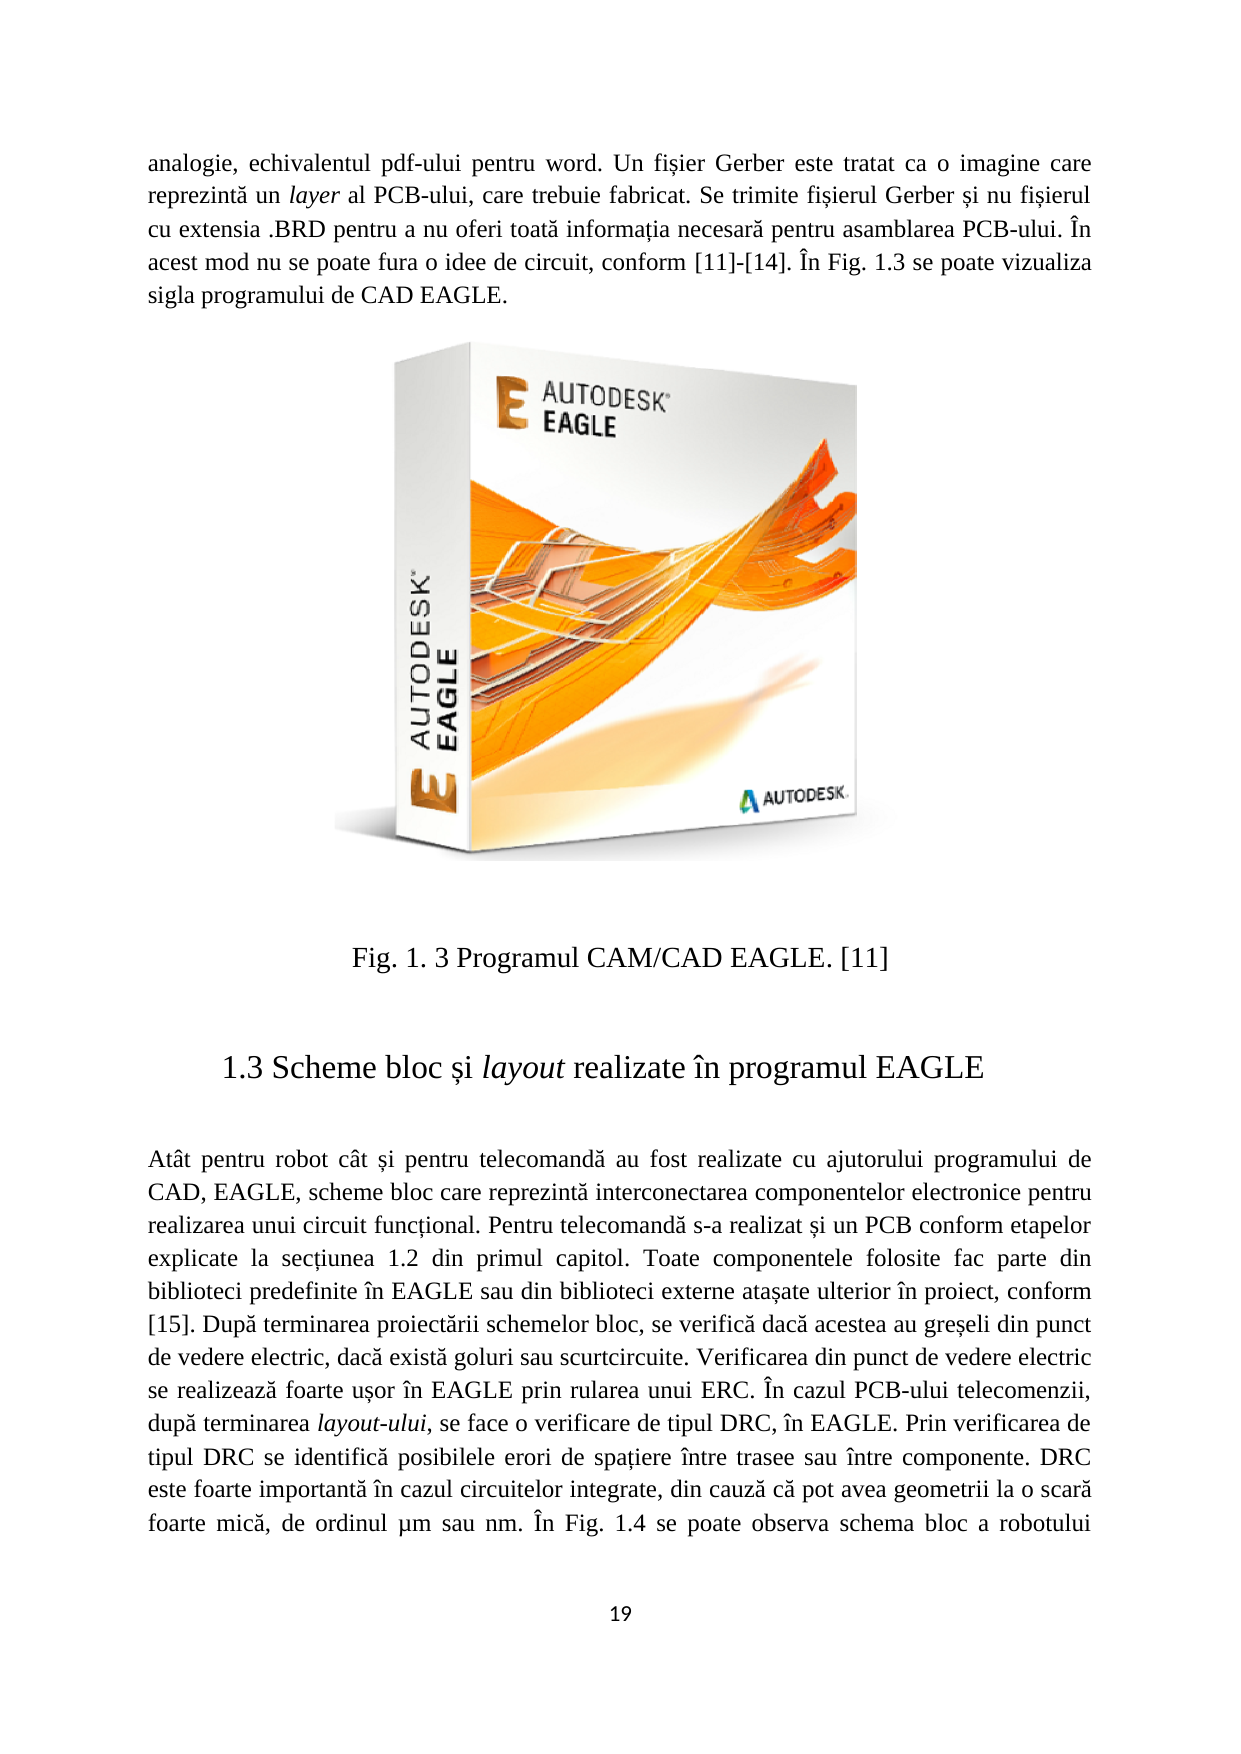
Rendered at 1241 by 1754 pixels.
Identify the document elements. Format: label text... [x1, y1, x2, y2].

picture [334, 333, 906, 861]
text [148, 148, 1093, 308]
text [148, 1144, 1093, 1536]
subtitle 1.3 Scheme bloc și layout realizate în programul EAGLE [148, 1047, 1093, 1086]
